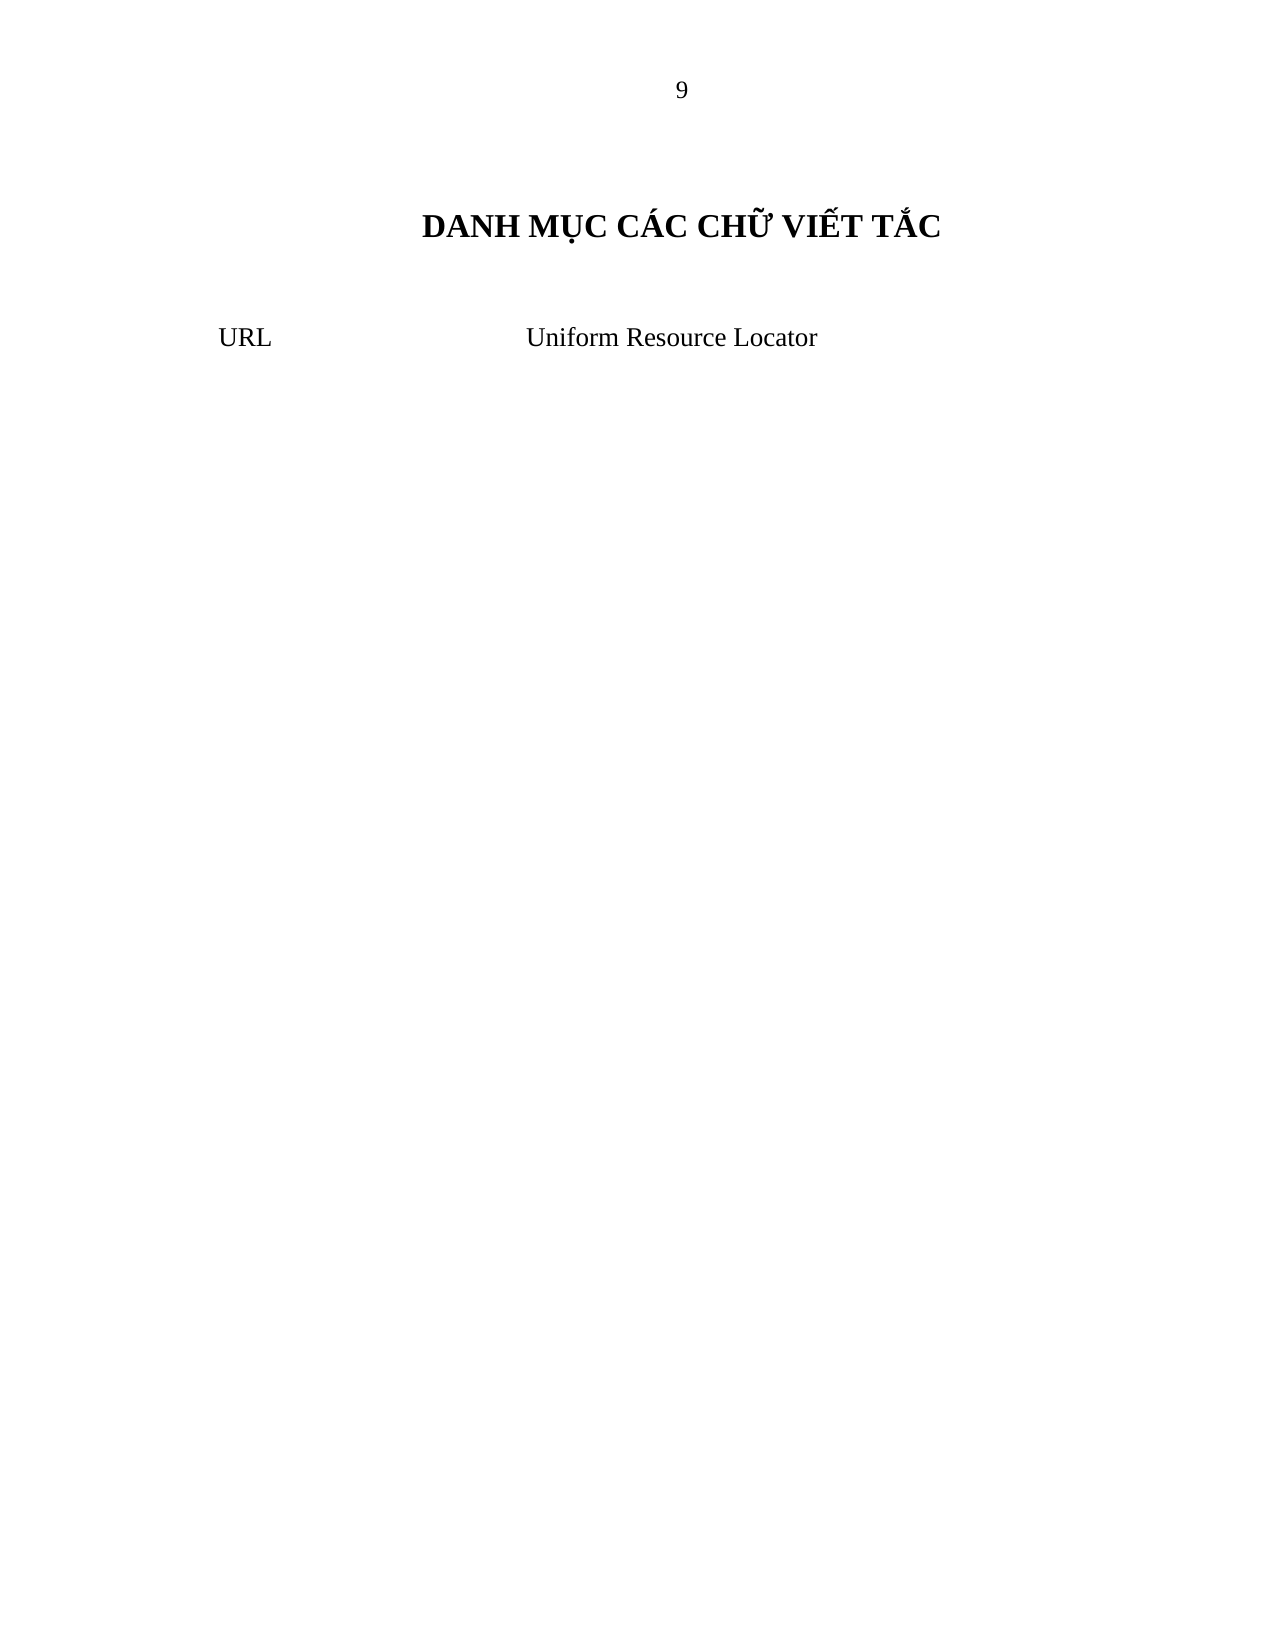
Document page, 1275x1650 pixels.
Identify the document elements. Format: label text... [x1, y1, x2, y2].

text DANH MỤC CÁC CHỮ VIẾT TẮC [207, 207, 1157, 245]
table_header Uniform Resource Locator [515, 321, 1157, 366]
table_header URL [207, 321, 514, 366]
